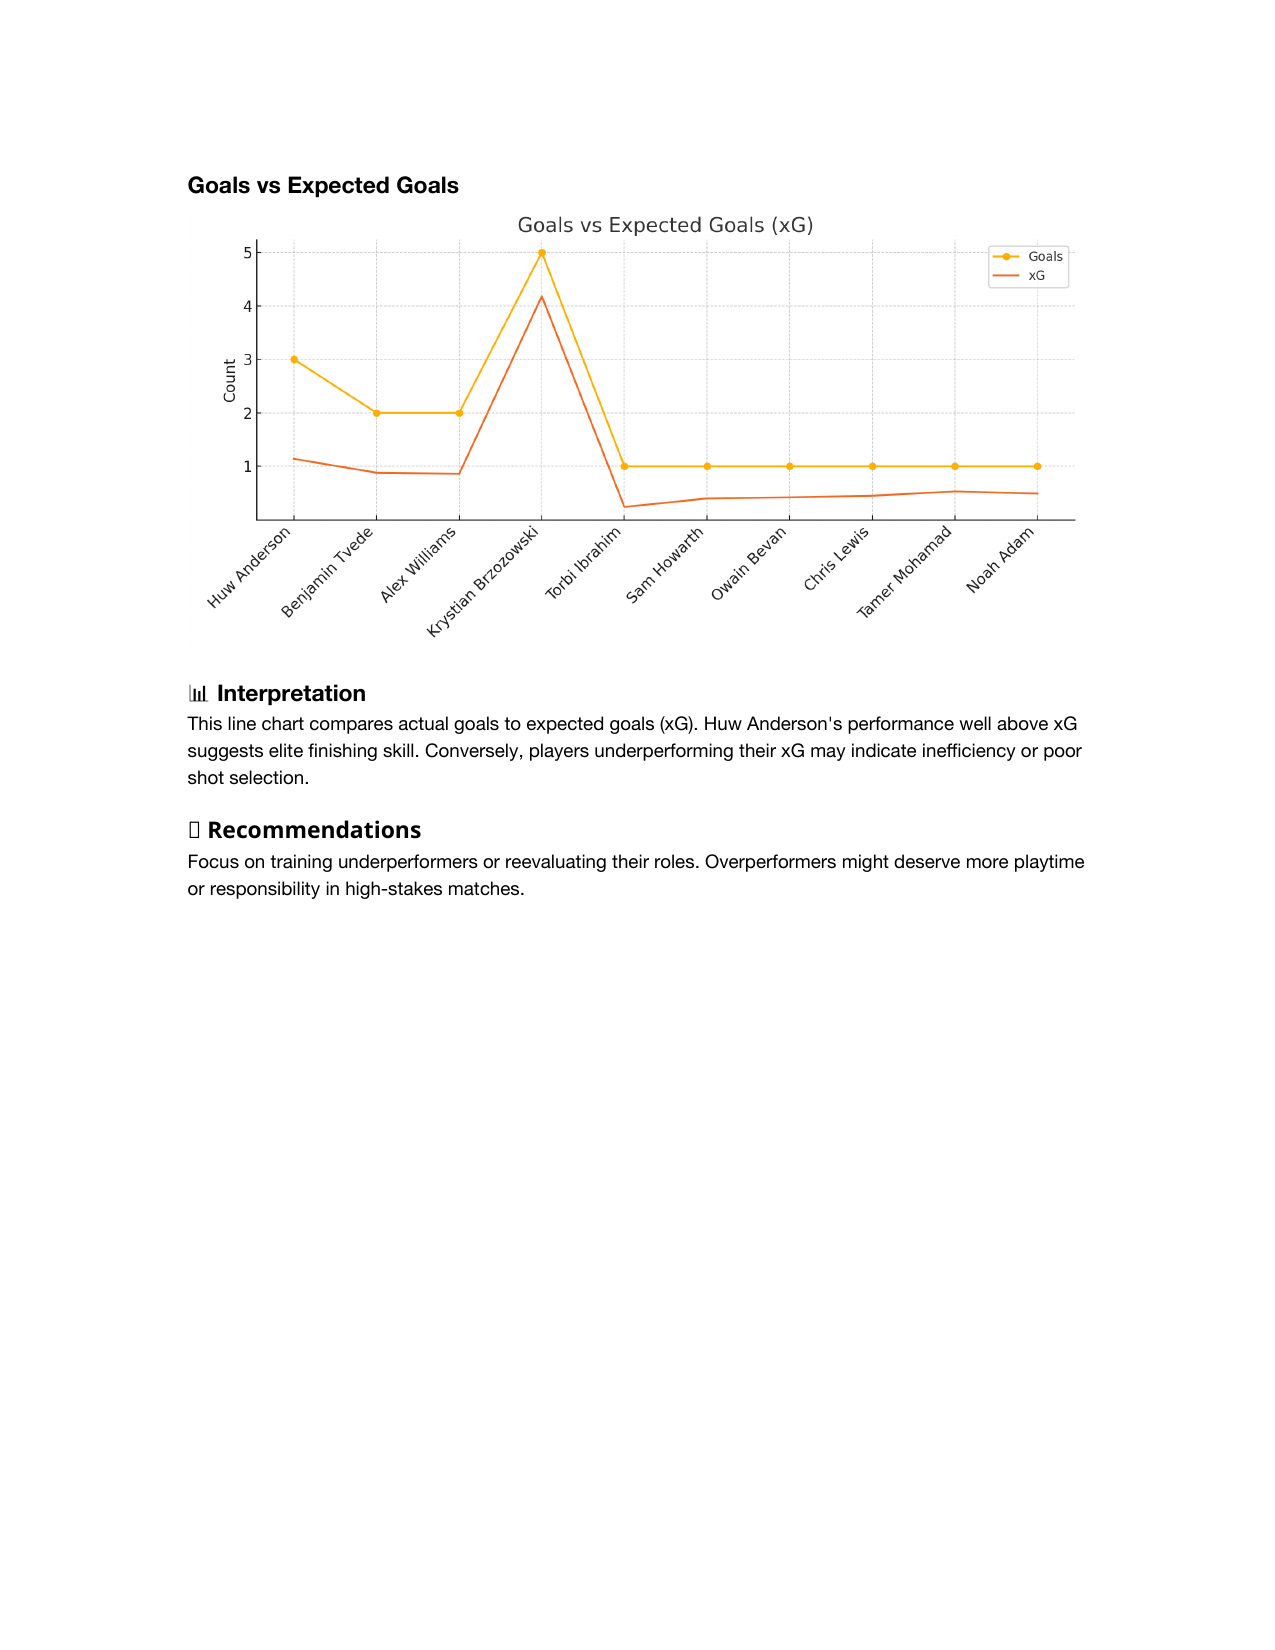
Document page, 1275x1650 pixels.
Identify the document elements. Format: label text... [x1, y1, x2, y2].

text This line chart compares actual goals to expected goals (xG). Huw Anderson's performance well above xG suggests elite finishing skill. Conversely, players underperforming their xG may indicate inefficiency or poor shot selection. [187, 712, 1087, 790]
text Focus on training underperformers or reevaluating their roles. Overperformers might deserve more playtime or responsibility in high-stakes matches. [187, 850, 1087, 901]
subtitle Goals vs Expected Goals [187, 171, 1087, 200]
subtitle 📊 Interpretation [187, 679, 1087, 708]
picture [187, 203, 1088, 654]
